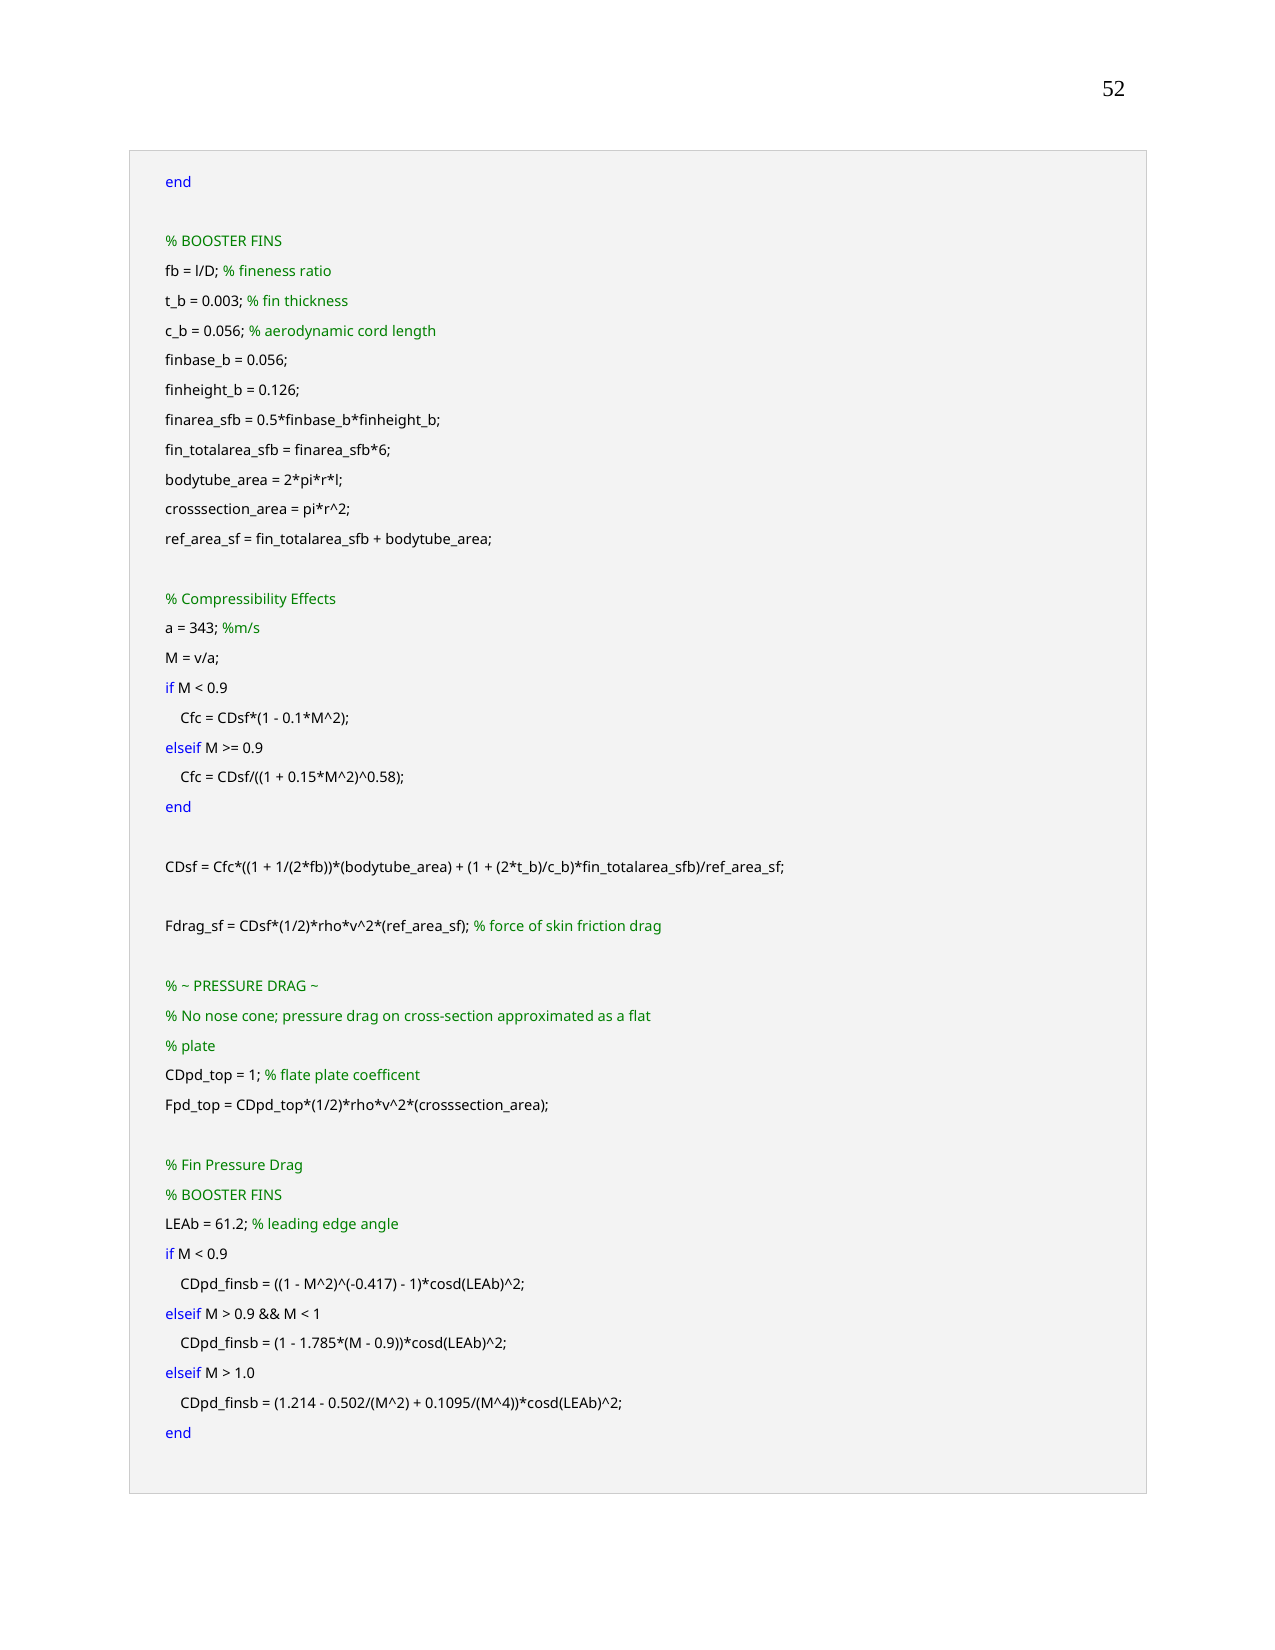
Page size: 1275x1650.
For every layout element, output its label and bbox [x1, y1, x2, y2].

text [130, 151, 1146, 1493]
